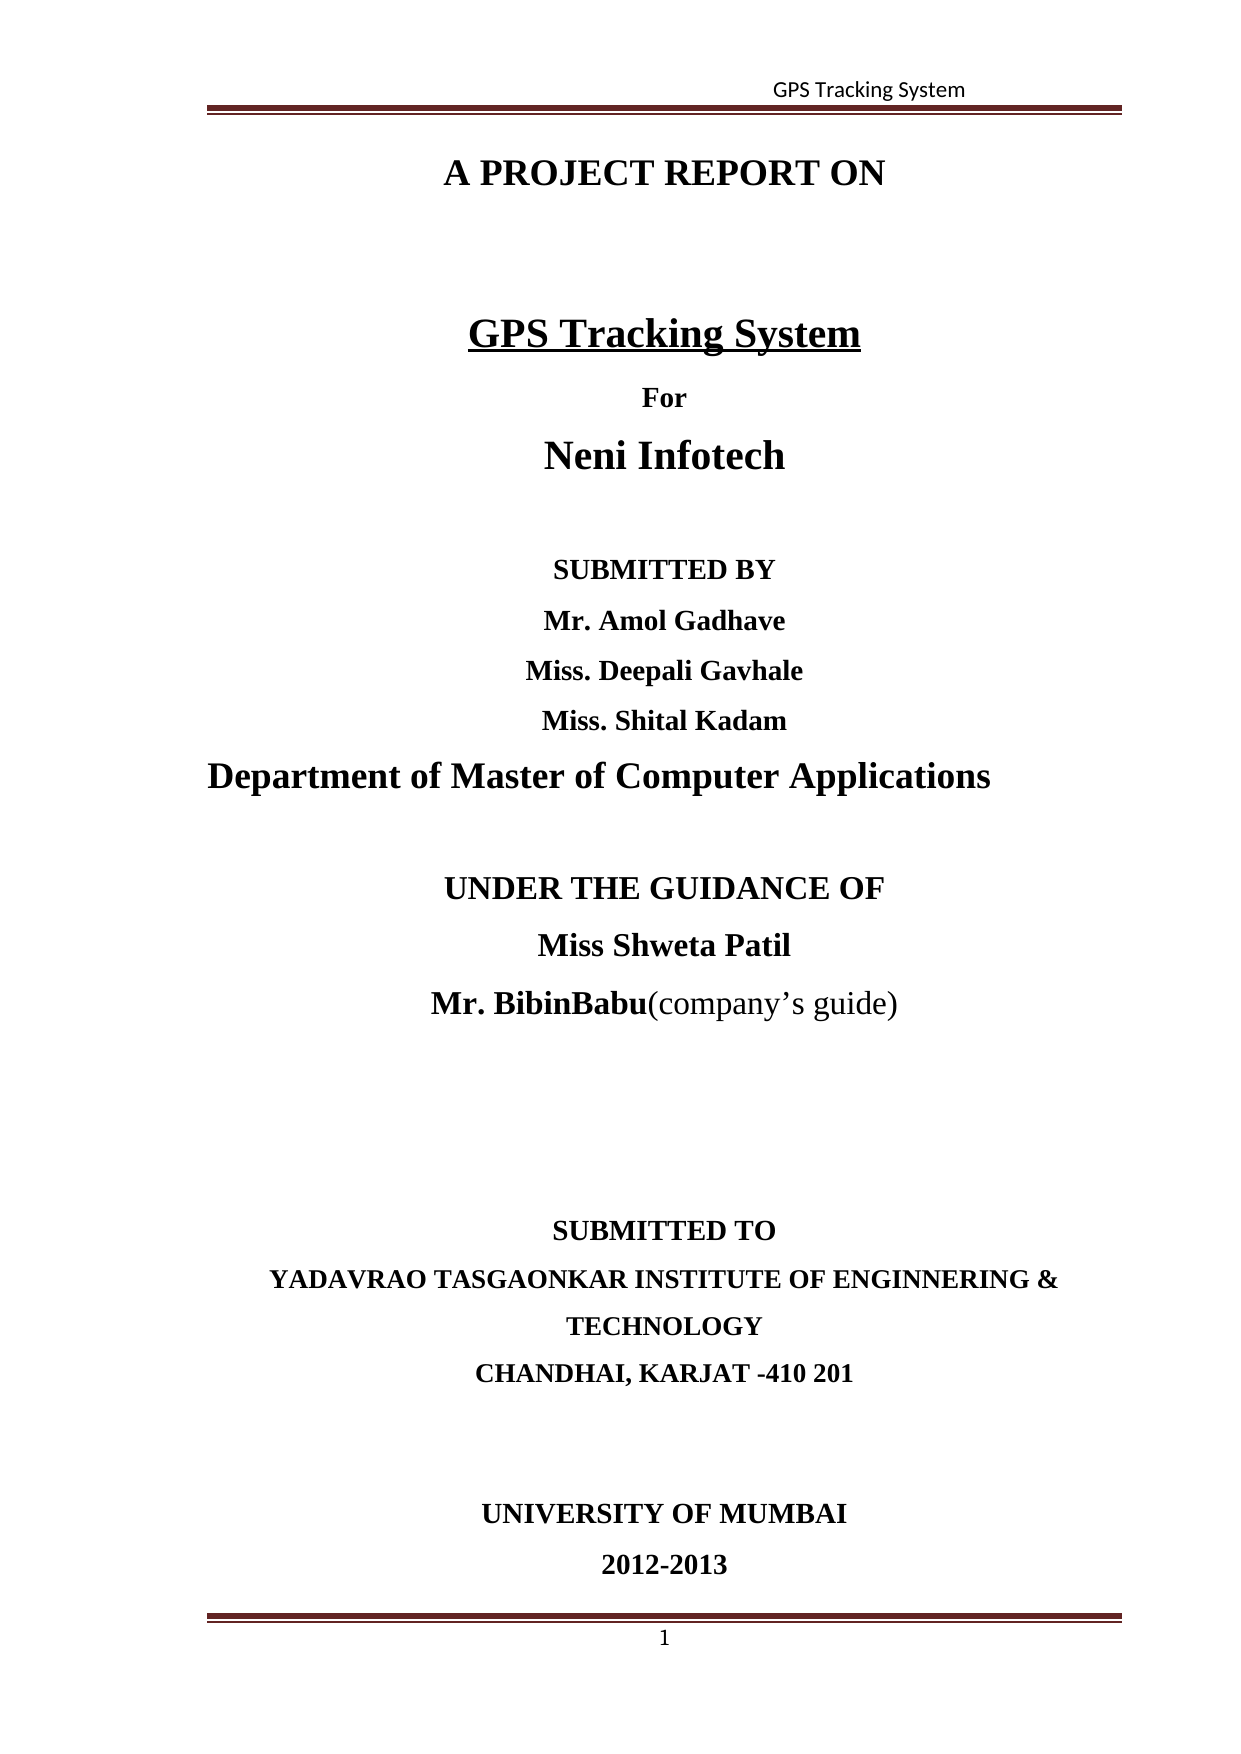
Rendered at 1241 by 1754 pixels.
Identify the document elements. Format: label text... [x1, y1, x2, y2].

text Miss. Deepali Gavhale [207, 653, 1122, 687]
text SUBMITTED BY [207, 552, 1122, 586]
text SUBMITTED TO [207, 1213, 1122, 1247]
text Miss Shweta Patil [207, 926, 1122, 964]
text UNIVERSITY OF MUMBAI [207, 1497, 1122, 1530]
text For [207, 380, 1122, 413]
text Mr. BibinBabu(company’s guide) [207, 983, 1122, 1021]
text Department of Master of Computer Applications [207, 754, 1122, 797]
text UNDER THE GUIDANCE OF [207, 868, 1122, 906]
text GPS Tracking System [207, 308, 1122, 356]
text Neni Infotech [207, 430, 1122, 478]
text 2012-2013 [207, 1547, 1122, 1581]
text A PROJECT REPORT ON [207, 150, 1122, 193]
text Miss. Shital Kadam [207, 703, 1122, 737]
text YADAVRAO TASGAONKAR INSTITUTE OF ENGINNERING & TECHNOLOGY [207, 1263, 1122, 1341]
text CHANDHAI, KARJAT -410 201 [207, 1357, 1122, 1388]
text Mr. Amol Gadhave [207, 603, 1122, 636]
